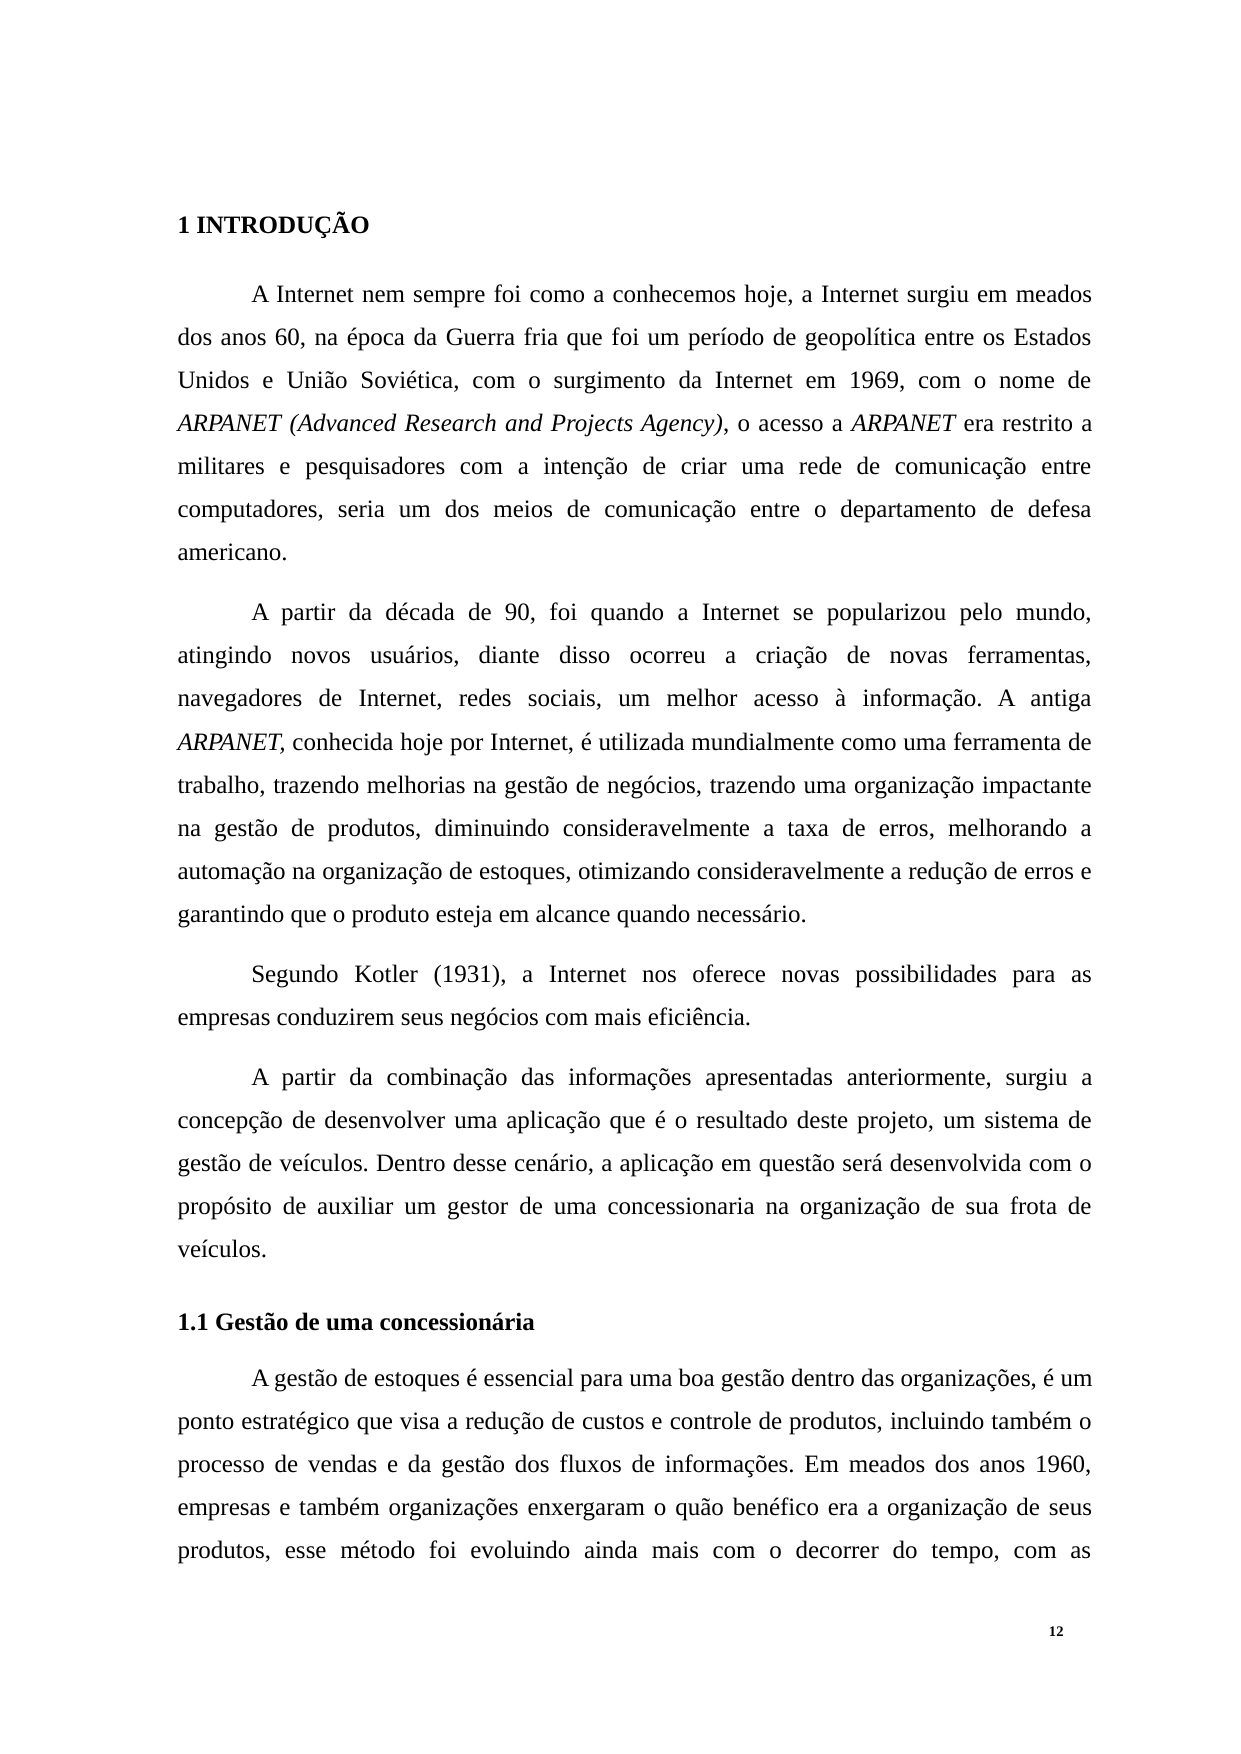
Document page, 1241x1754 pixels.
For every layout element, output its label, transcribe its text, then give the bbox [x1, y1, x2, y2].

subtitle 1 INTRODUÇÃO [177, 210, 1063, 239]
text A Internet nem sempre foi como a conhecemos hoje, a Internet surgiu em meados dos anos 60, na época da Guerra fria que foi um período de geopolítica entre os Estados Unidos e União Soviética, com o surgimento da Internet em 1969, com o nome de ARPANET (Advanced Research and Projects Agency), o acesso a ARPANET era restrito a militares e pesquisadores com a intenção de criar uma rede de comunicação entre computadores, seria um dos meios de comunicação entre o departamento de defesa americano. [177, 279, 1093, 566]
text Segundo Kotler (1931), a Internet nos oferece novas possibilidades para as empresas conduzirem seus negócios com mais eficiência. [177, 959, 1093, 1031]
text A partir da combinação das informações apresentadas anteriormente, surgiu a concepção de desenvolver uma aplicação que é o resultado deste projeto, um sistema de gestão de veículos. Dentro desse cenário, a aplicação em questão será desenvolvida com o propósito de auxiliar um gestor de uma concessionaria na organização de sua frota de veículos. [177, 1062, 1093, 1263]
subtitle 1.1 Gestão de uma concessionária [177, 1307, 1063, 1335]
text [177, 1363, 1093, 1564]
text A partir da década de 90, foi quando a Internet se popularizou pelo mundo, atingindo novos usuários, diante disso ocorreu a criação de novas ferramentas, navegadores de Internet, redes sociais, um melhor acesso à informação. A antiga ARPANET, conhecida hoje por Internet, é utilizada mundialmente como uma ferramenta de trabalho, trazendo melhorias na gestão de negócios, trazendo uma organização impactante na gestão de produtos, diminuindo consideravelmente a taxa de erros, melhorando a automação na organização de estoques, otimizando consideravelmente a redução de erros e garantindo que o produto esteja em alcance quando necessário. [177, 597, 1093, 928]
